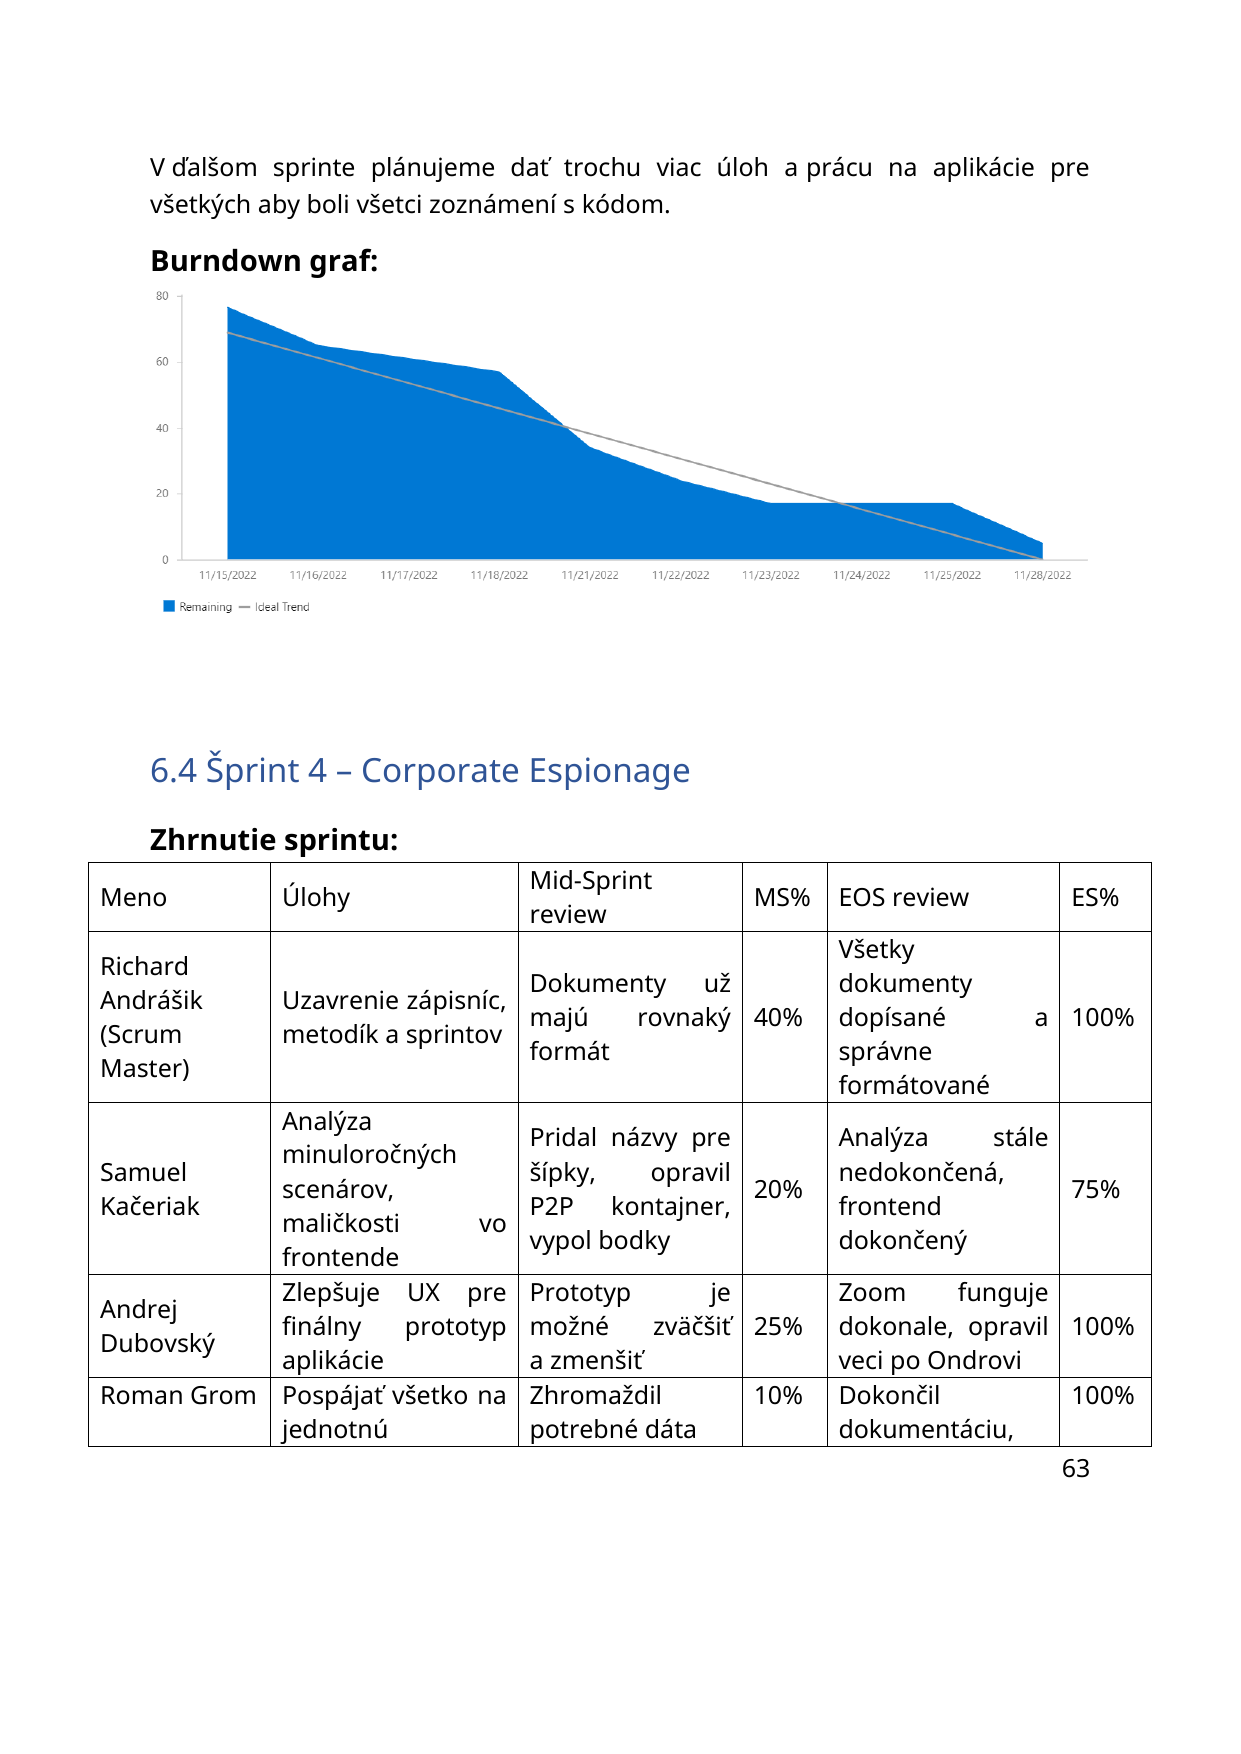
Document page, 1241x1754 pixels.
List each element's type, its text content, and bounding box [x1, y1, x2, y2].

table_header Meno [89, 863, 270, 931]
table_cell Analýza stále nedokončená, frontend dokončený [828, 1103, 1059, 1273]
table_cell 10% [743, 1378, 827, 1446]
table_cell 25% [743, 1275, 827, 1377]
table_header Úlohy [271, 863, 518, 931]
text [150, 150, 1090, 221]
table_cell Andrej Dubovský [89, 1275, 270, 1377]
table_cell Zoom funguje dokonale, opravil veci po Ondrovi [828, 1275, 1059, 1377]
table_cell Prototyp je možné zväčšiť a zmenšiť [519, 1275, 742, 1377]
subtitle Zhrnutie sprintu: [150, 819, 1090, 858]
subtitle 6.4 Šprint 4 – Corporate Espionage [150, 746, 1090, 792]
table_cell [519, 1378, 742, 1446]
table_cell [828, 1378, 1059, 1446]
table_header MS% [743, 863, 827, 931]
table_cell 40% [743, 932, 827, 1102]
table_cell Uzavrenie zápisníc, metodík a sprintov [271, 932, 518, 1102]
table_header ES% [1060, 863, 1151, 931]
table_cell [271, 1378, 518, 1446]
table_cell Analýza minuloročných scenárov, maličkosti vo frontende [271, 1103, 518, 1273]
table_header Mid-Sprint review [519, 863, 742, 931]
table_cell Zlepšuje UX pre finálny prototyp aplikácie [271, 1275, 518, 1377]
table_cell 75% [1060, 1103, 1151, 1273]
table_cell Richard Andrášik (Scrum Master) [89, 932, 270, 1102]
table_cell Pridal názvy pre šípky, opravil P2P kontajner, vypol bodky [519, 1103, 742, 1273]
table_cell 100% [1060, 1378, 1151, 1446]
table_header EOS review [828, 863, 1059, 931]
table_cell Dokumenty už majú rovnaký formát [519, 932, 742, 1102]
table_cell 100% [1060, 932, 1151, 1102]
picture [150, 283, 1091, 621]
table_cell Roman Grom [89, 1378, 270, 1446]
subtitle Burndown graf: [150, 240, 1090, 280]
table_cell Všetky dokumenty dopísané a správne formátované [828, 932, 1059, 1102]
table_cell 20% [743, 1103, 827, 1273]
table_cell 100% [1060, 1275, 1151, 1377]
table_cell Samuel Kačeriak [89, 1103, 270, 1273]
